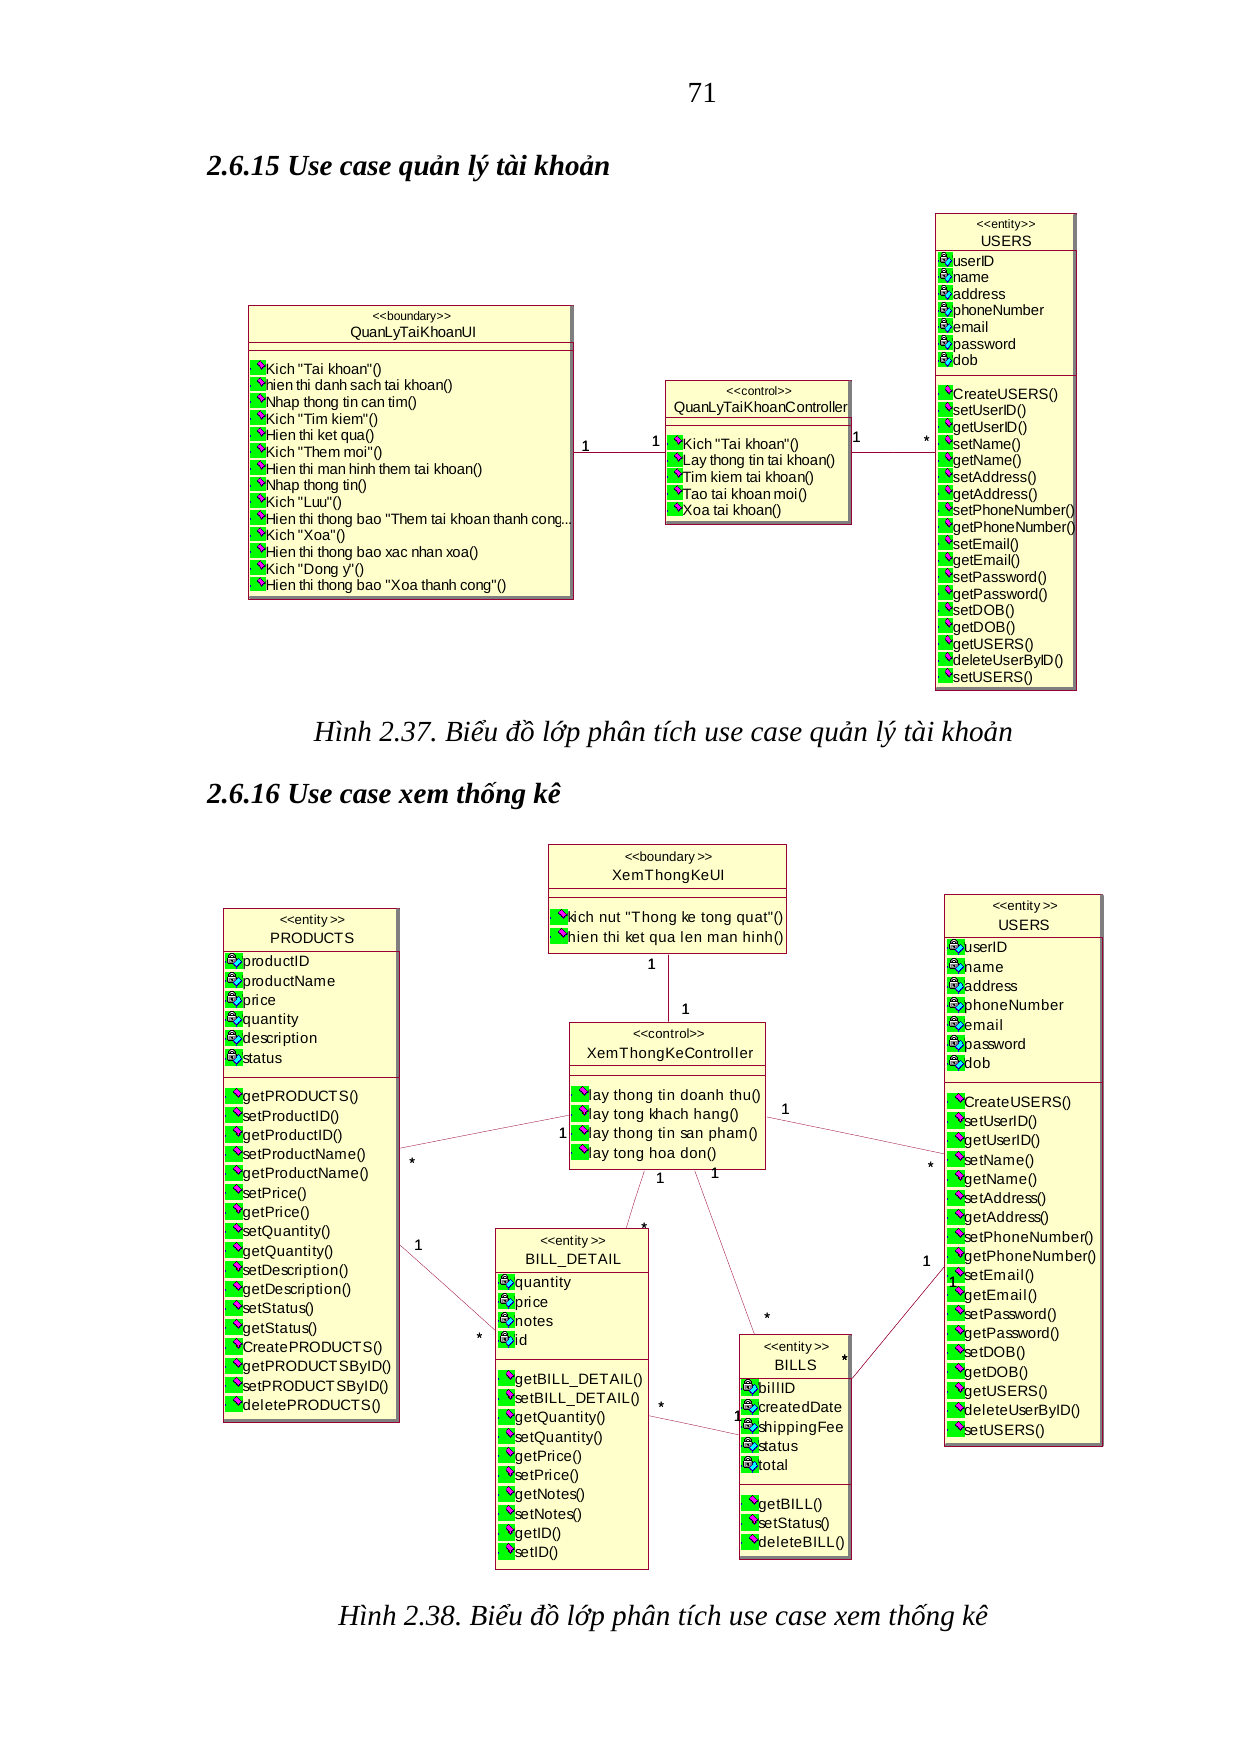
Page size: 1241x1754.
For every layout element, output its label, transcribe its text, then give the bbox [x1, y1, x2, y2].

text Hình .. Biểu đồ lớp phân tích use case quản lý tài khoản [207, 714, 1122, 747]
text Hình .. Biểu đồ lớp phân tích use case xem thống kê [207, 1598, 1122, 1632]
subtitle Use case xem thống kê [207, 777, 1122, 810]
subtitle Use case quản lý tài khoản [207, 148, 1122, 181]
